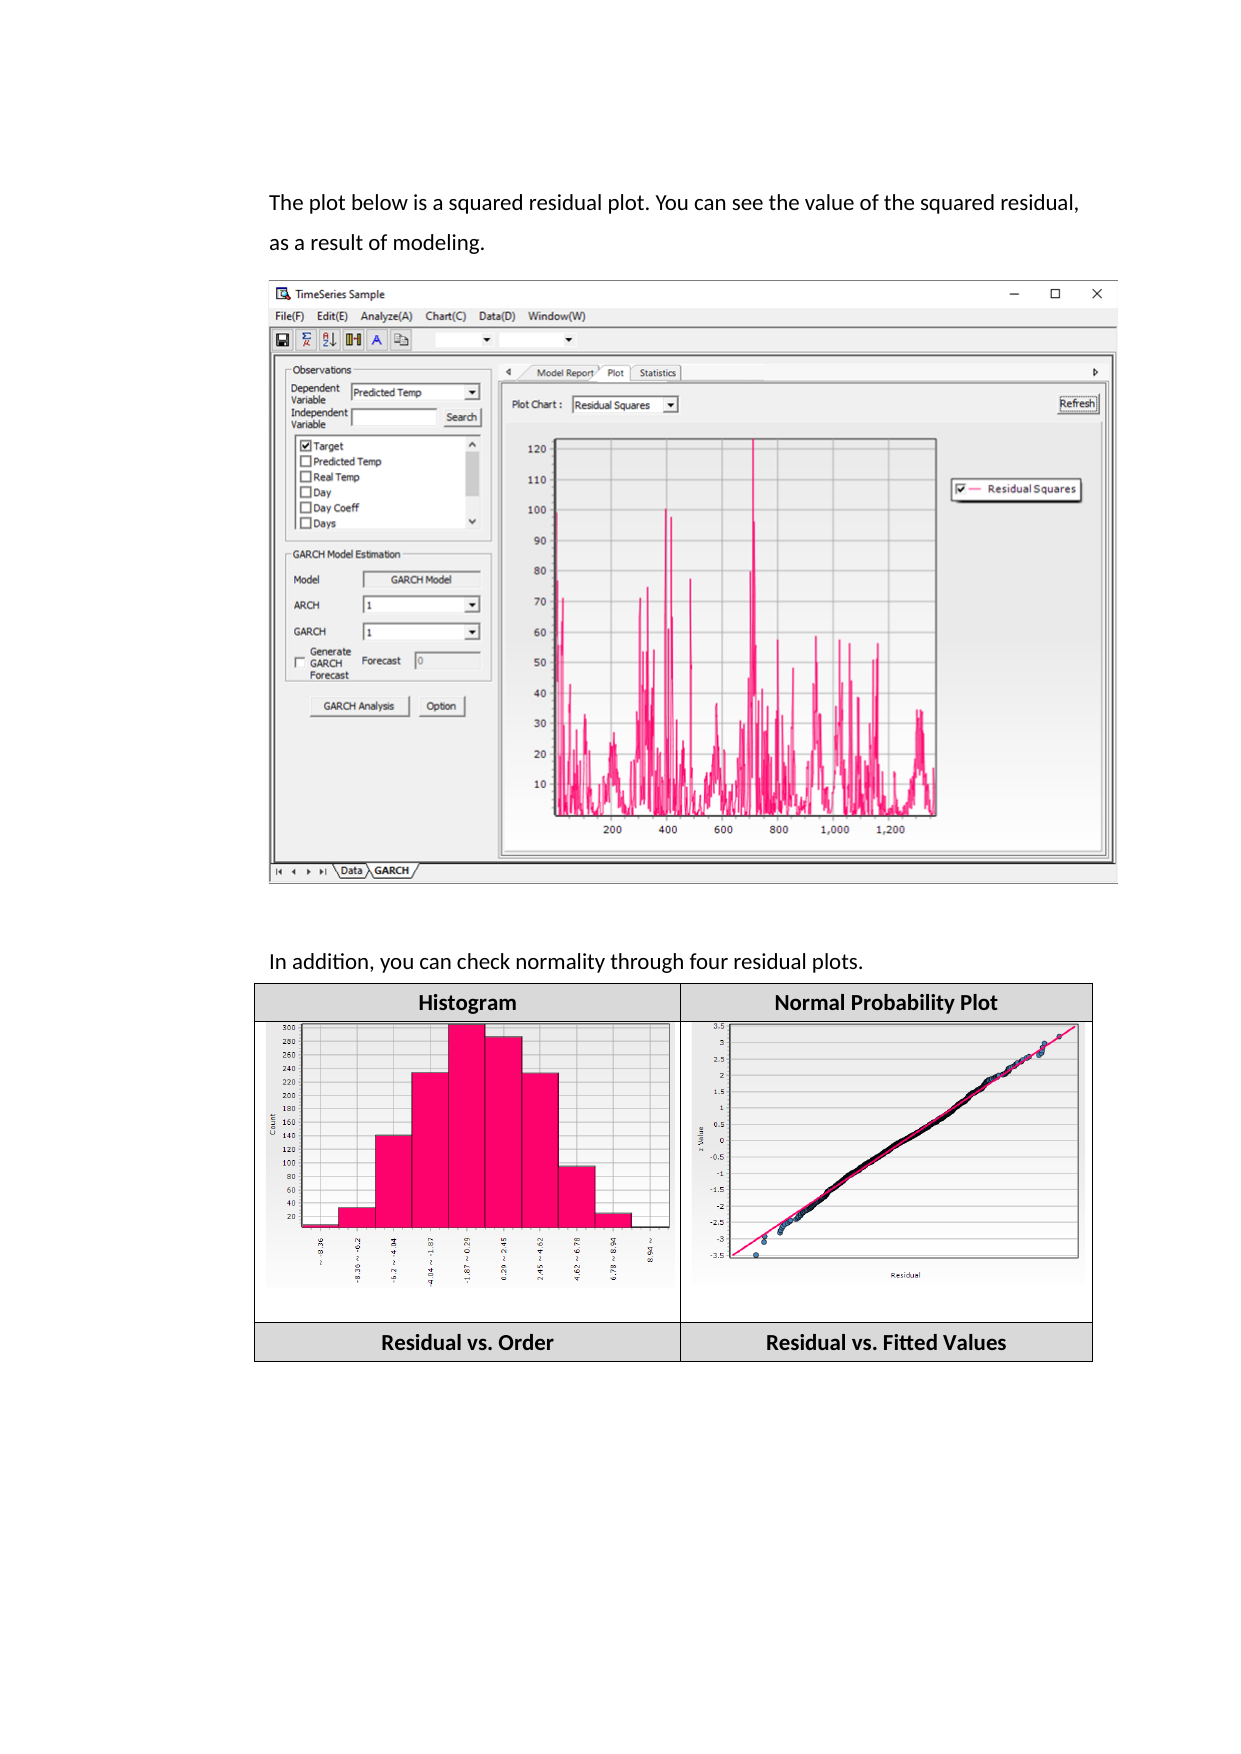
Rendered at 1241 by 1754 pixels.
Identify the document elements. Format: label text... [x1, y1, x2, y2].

table_cell Residual vs. Fitted Values [681, 1323, 1092, 1361]
table_header Histogram [255, 984, 680, 1021]
list In addition, you can check normality through four residual plots. [269, 943, 1092, 980]
list The plot below is a squared residual plot. You can see the value of the squared residual, as a result of modeling. [269, 183, 1092, 261]
table_header Normal Probability Plot [681, 984, 1092, 1021]
picture [268, 280, 1118, 884]
picture [691, 1022, 1085, 1286]
picture [265, 1022, 675, 1288]
table_cell [681, 1022, 1092, 1322]
table_cell Residual vs. Order [255, 1323, 680, 1361]
table_cell [255, 1022, 680, 1322]
